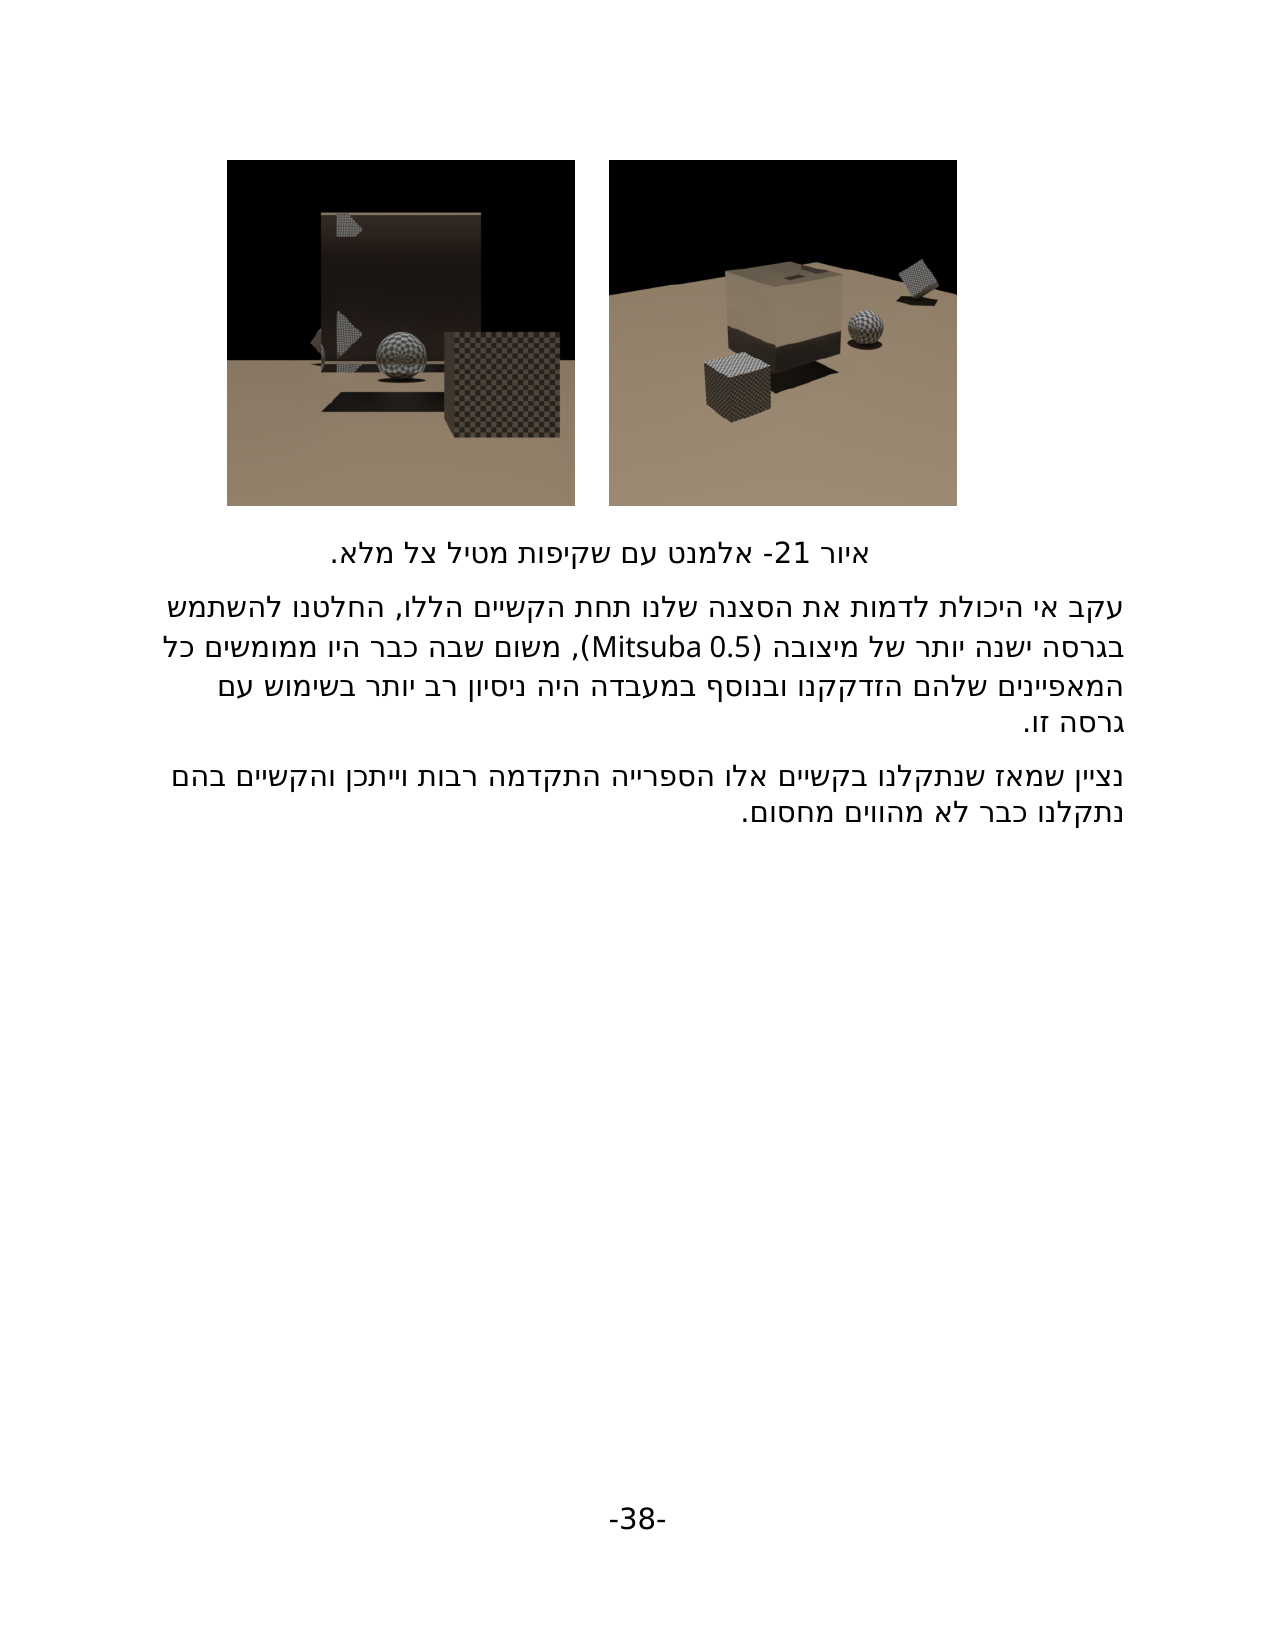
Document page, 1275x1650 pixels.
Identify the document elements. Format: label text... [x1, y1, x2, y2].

text עקב אי היכולת לדמות את הסצנה שלנו תחת הקשיים הללו, החלטנו להשתמש בגרסה ישנה יותר של מיצובה (Mitsuba 0.5), משום שבה כבר היו ממומשים כל המאפיינים שלהם הזדקקנו ובנוסף במעבדה היה ניסיון רב יותר בשימוש עם גרסה זו. [150, 590, 1125, 740]
text נציין שמאז שנתקלנו בקשיים אלו הספרייה התקדמה רבות וייתכן והקשיים בהם נתקלנו כבר לא מהווים מחסום. [150, 759, 1125, 830]
picture [109, 150, 1050, 517]
